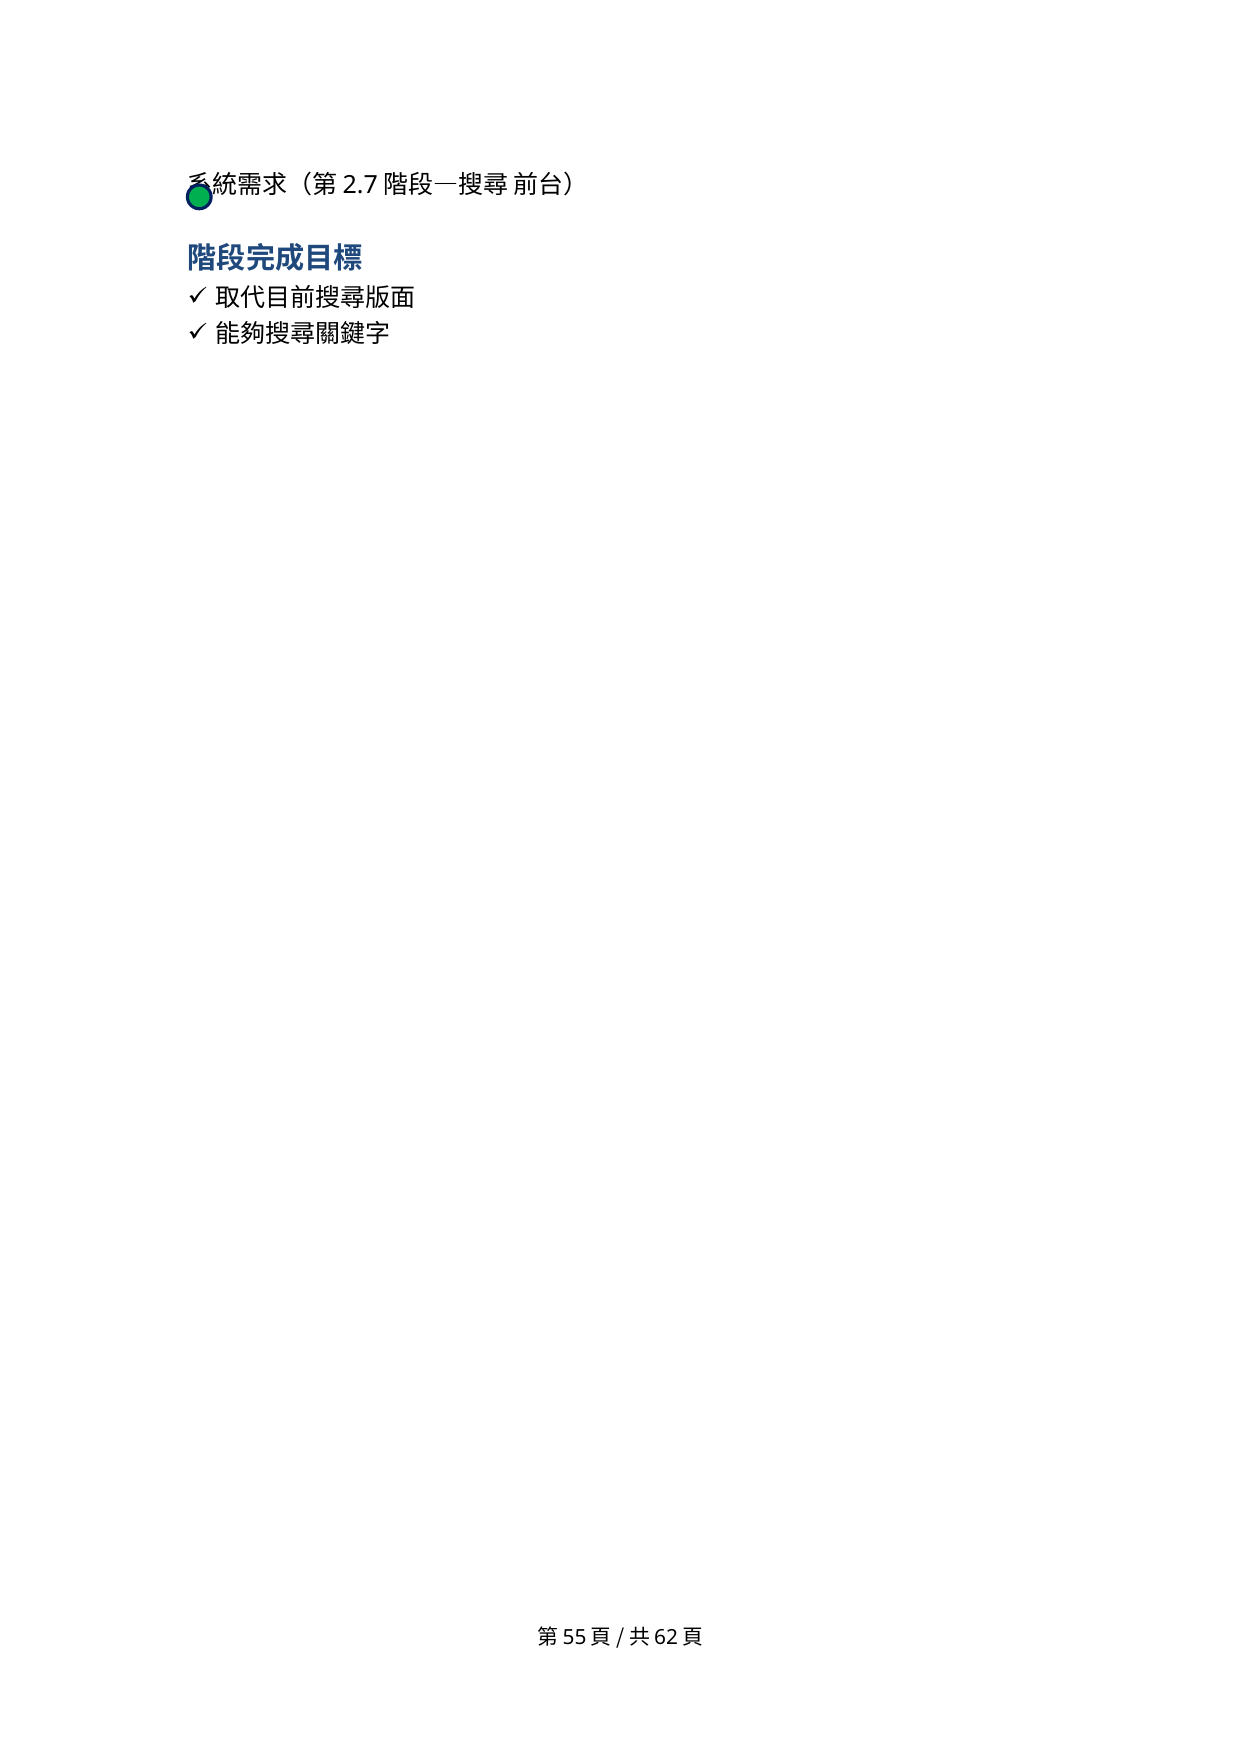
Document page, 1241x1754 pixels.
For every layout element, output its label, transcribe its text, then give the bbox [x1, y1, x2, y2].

text 取代目前搜尋版面 [187, 277, 1053, 313]
subtitle 階段完成目標 [187, 235, 1053, 277]
text 能夠搜尋關鍵字 [187, 313, 1053, 349]
